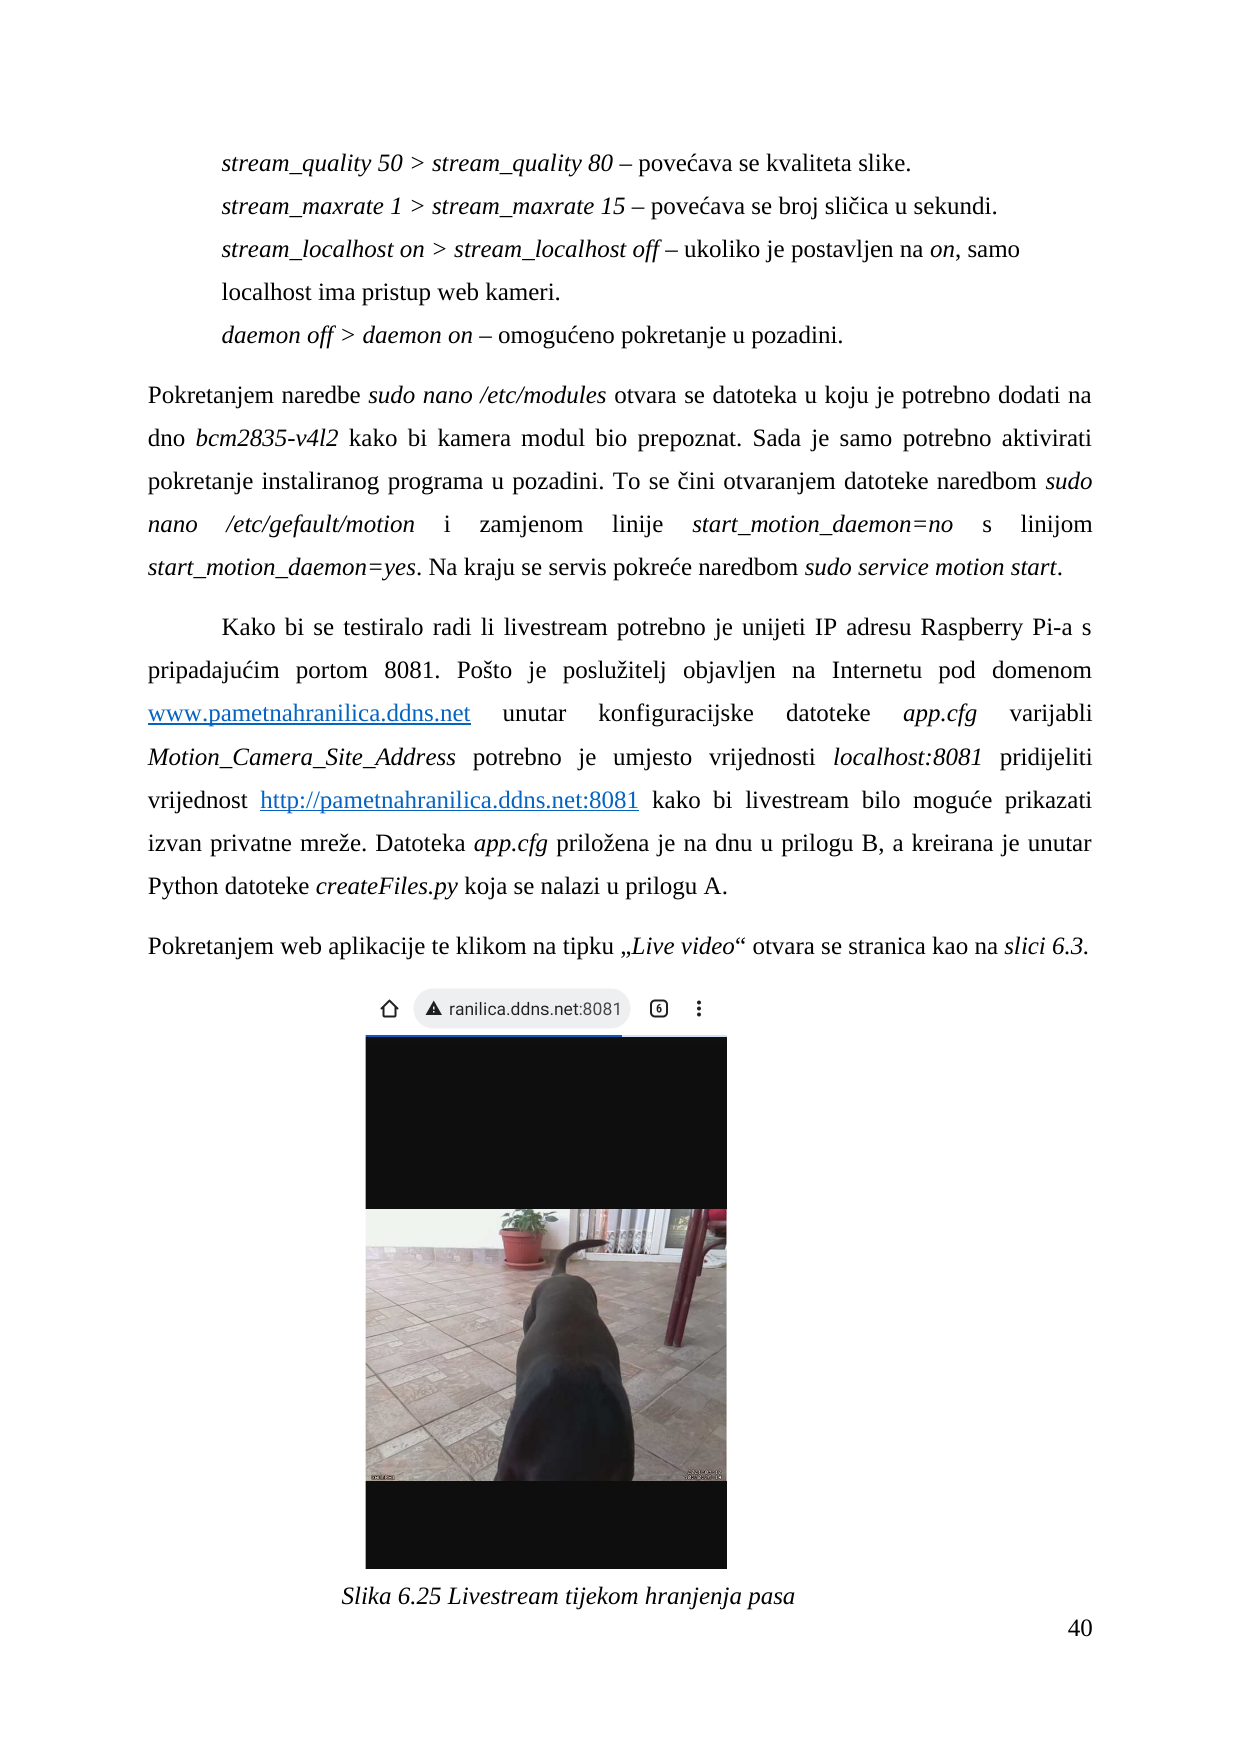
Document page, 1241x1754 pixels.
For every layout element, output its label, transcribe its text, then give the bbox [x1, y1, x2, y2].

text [221, 148, 1093, 349]
text Pokretanjem web aplikacije te klikom na tipku „Live video“ otvara se stranica kao na slici 6.3. [148, 931, 1093, 959]
text Pokretanjem naredbe sudo nano /etc/modules otvara se datoteka u koju je potrebno dodati na dno bcm2835-v4l2 kako bi kamera modul bio prepoznat. Sada je samo potrebno aktivirati pokretanje instaliranog programa u pozadini. To se čini otvaranjem datoteke naredbom sudo nano /etc/gefault/motion i zamjenom linije start_motion_daemon=no s linijom start_motion_daemon=yes. Na kraju se servis pokreće naredbom sudo service motion start. [148, 380, 1093, 581]
text Kako bi se testiralo radi li livestream potrebno je unijeti IP adresu Raspberry Pi-a s pripadajućim portom 8081. Pošto je poslužitelj objavljen na Internetu pod domenom www.pametnahranilica.ddns.net unutar konfiguracijske datoteke app.cfg varijabli Motion_Camera_Site_Address potrebno je umjesto vrijednosti localhost:8081 pridijeliti vrijednost http://pametnahranilica.ddns.net:8081 kako bi livestream bilo moguće prikazati izvan privatne mreže. Datoteka app.cfg priložena je na dnu u prilogu B, a kreirana je unutar Python datoteke createFiles.py koja se nalazi u prilogu A. [148, 612, 1093, 900]
picture [365, 983, 727, 1569]
